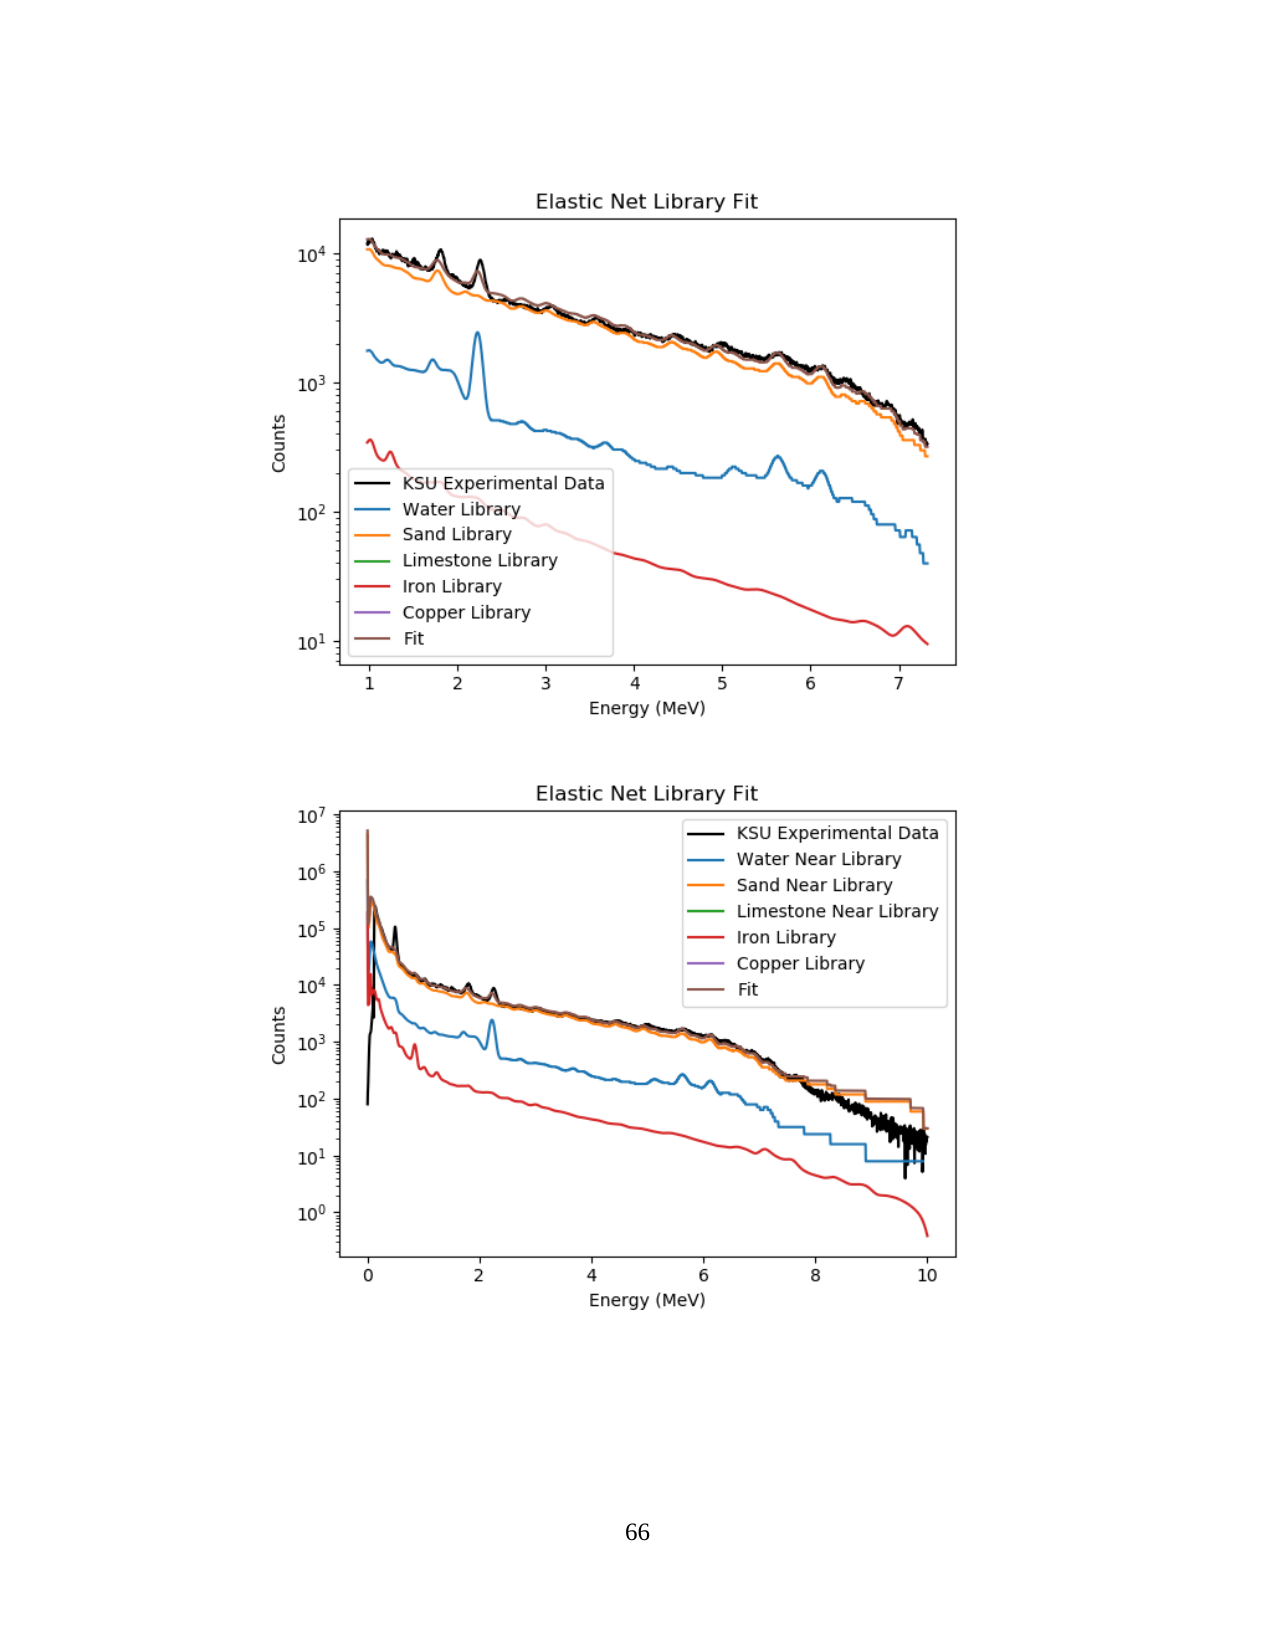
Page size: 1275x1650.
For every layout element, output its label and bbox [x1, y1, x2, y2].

picture [241, 741, 1034, 1320]
picture [241, 150, 1034, 728]
